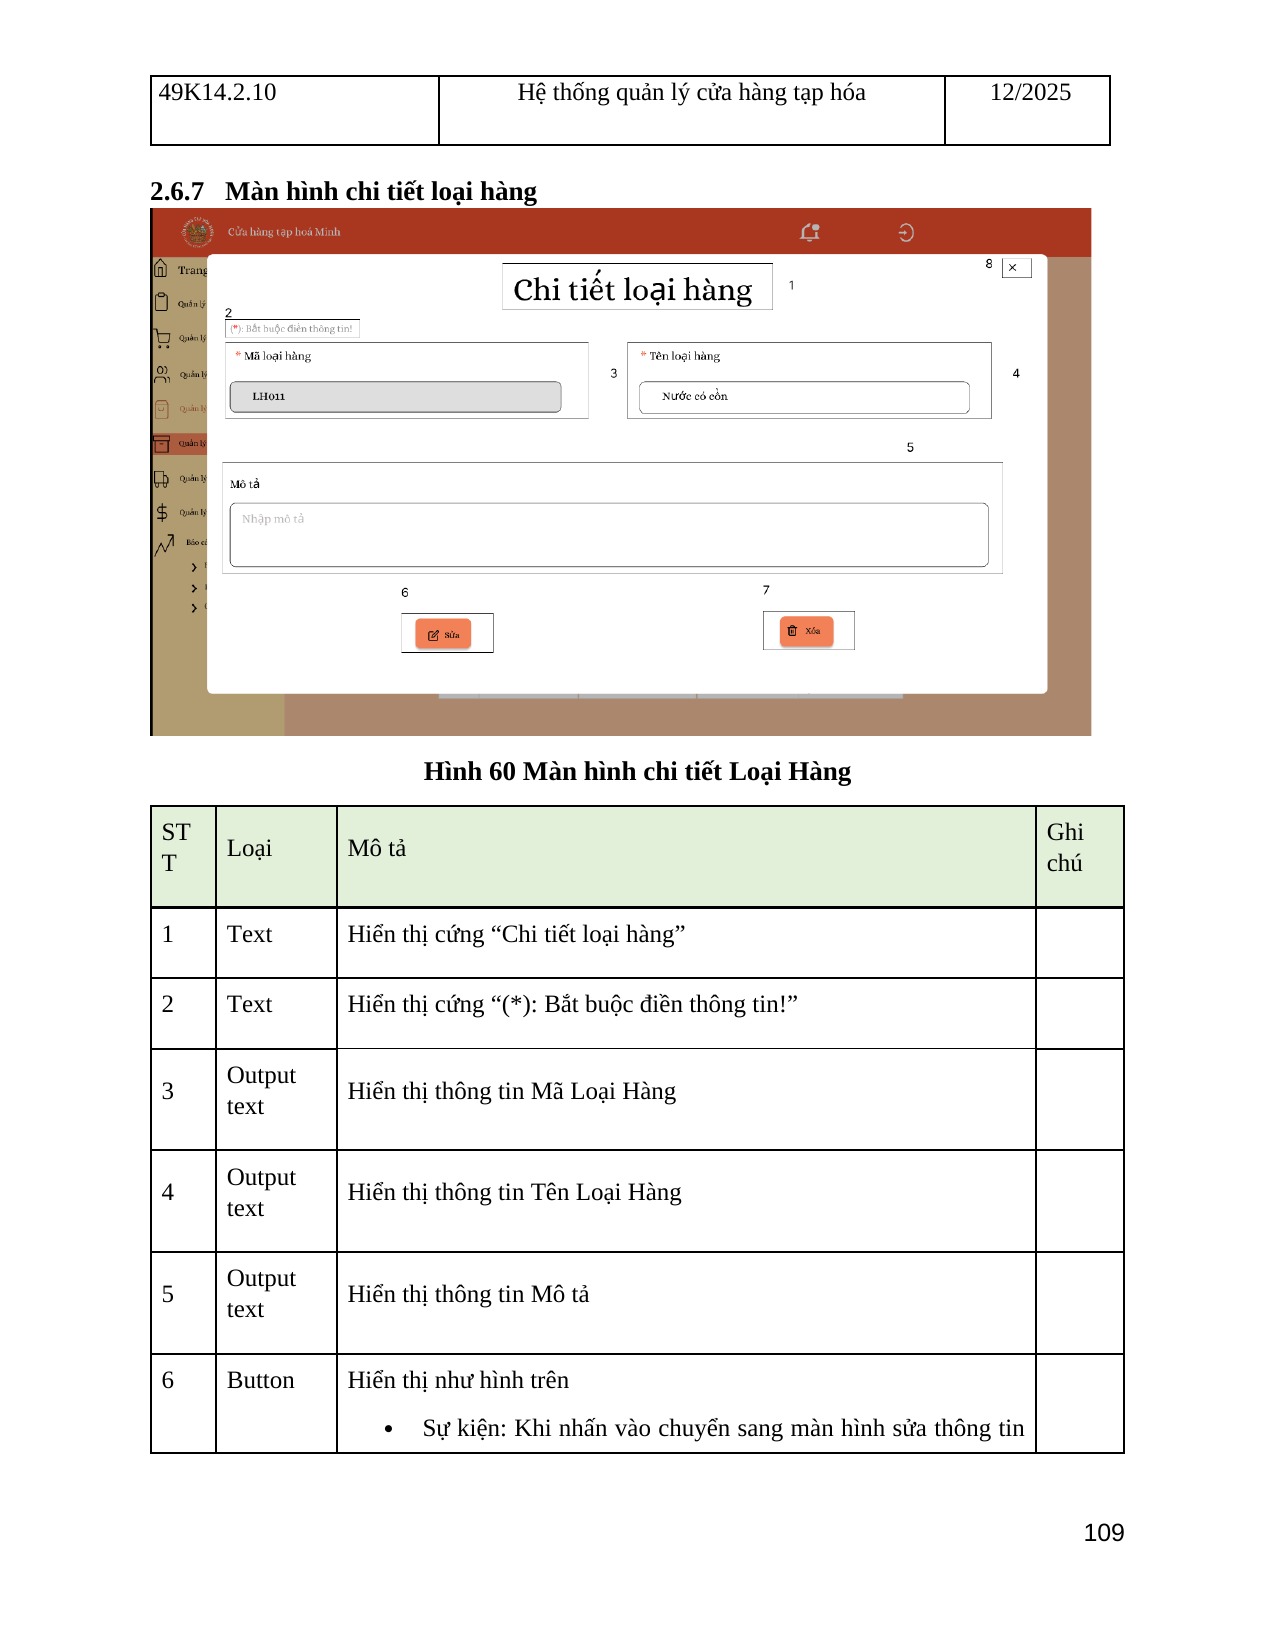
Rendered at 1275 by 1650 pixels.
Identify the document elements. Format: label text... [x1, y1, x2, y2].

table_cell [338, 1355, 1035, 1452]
picture [150, 208, 1092, 736]
subtitle Màn hình chi tiết loại hàng [150, 174, 1125, 206]
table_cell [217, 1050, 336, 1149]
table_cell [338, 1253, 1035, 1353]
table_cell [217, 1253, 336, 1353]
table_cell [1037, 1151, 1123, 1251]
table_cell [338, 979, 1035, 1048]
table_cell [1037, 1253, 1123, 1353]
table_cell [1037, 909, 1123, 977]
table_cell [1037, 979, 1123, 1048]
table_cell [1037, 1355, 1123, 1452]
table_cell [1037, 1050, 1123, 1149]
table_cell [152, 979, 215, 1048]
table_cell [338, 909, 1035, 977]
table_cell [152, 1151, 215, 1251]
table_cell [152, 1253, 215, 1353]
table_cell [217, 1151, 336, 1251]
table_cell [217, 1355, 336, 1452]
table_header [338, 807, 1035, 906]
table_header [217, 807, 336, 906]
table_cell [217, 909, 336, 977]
text Hình 60 Màn hình chi tiết Loại Hàng [150, 754, 1125, 786]
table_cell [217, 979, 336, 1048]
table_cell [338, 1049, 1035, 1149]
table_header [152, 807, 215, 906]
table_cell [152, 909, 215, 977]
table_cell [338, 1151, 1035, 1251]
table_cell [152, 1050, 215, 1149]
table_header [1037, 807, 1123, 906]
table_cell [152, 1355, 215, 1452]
